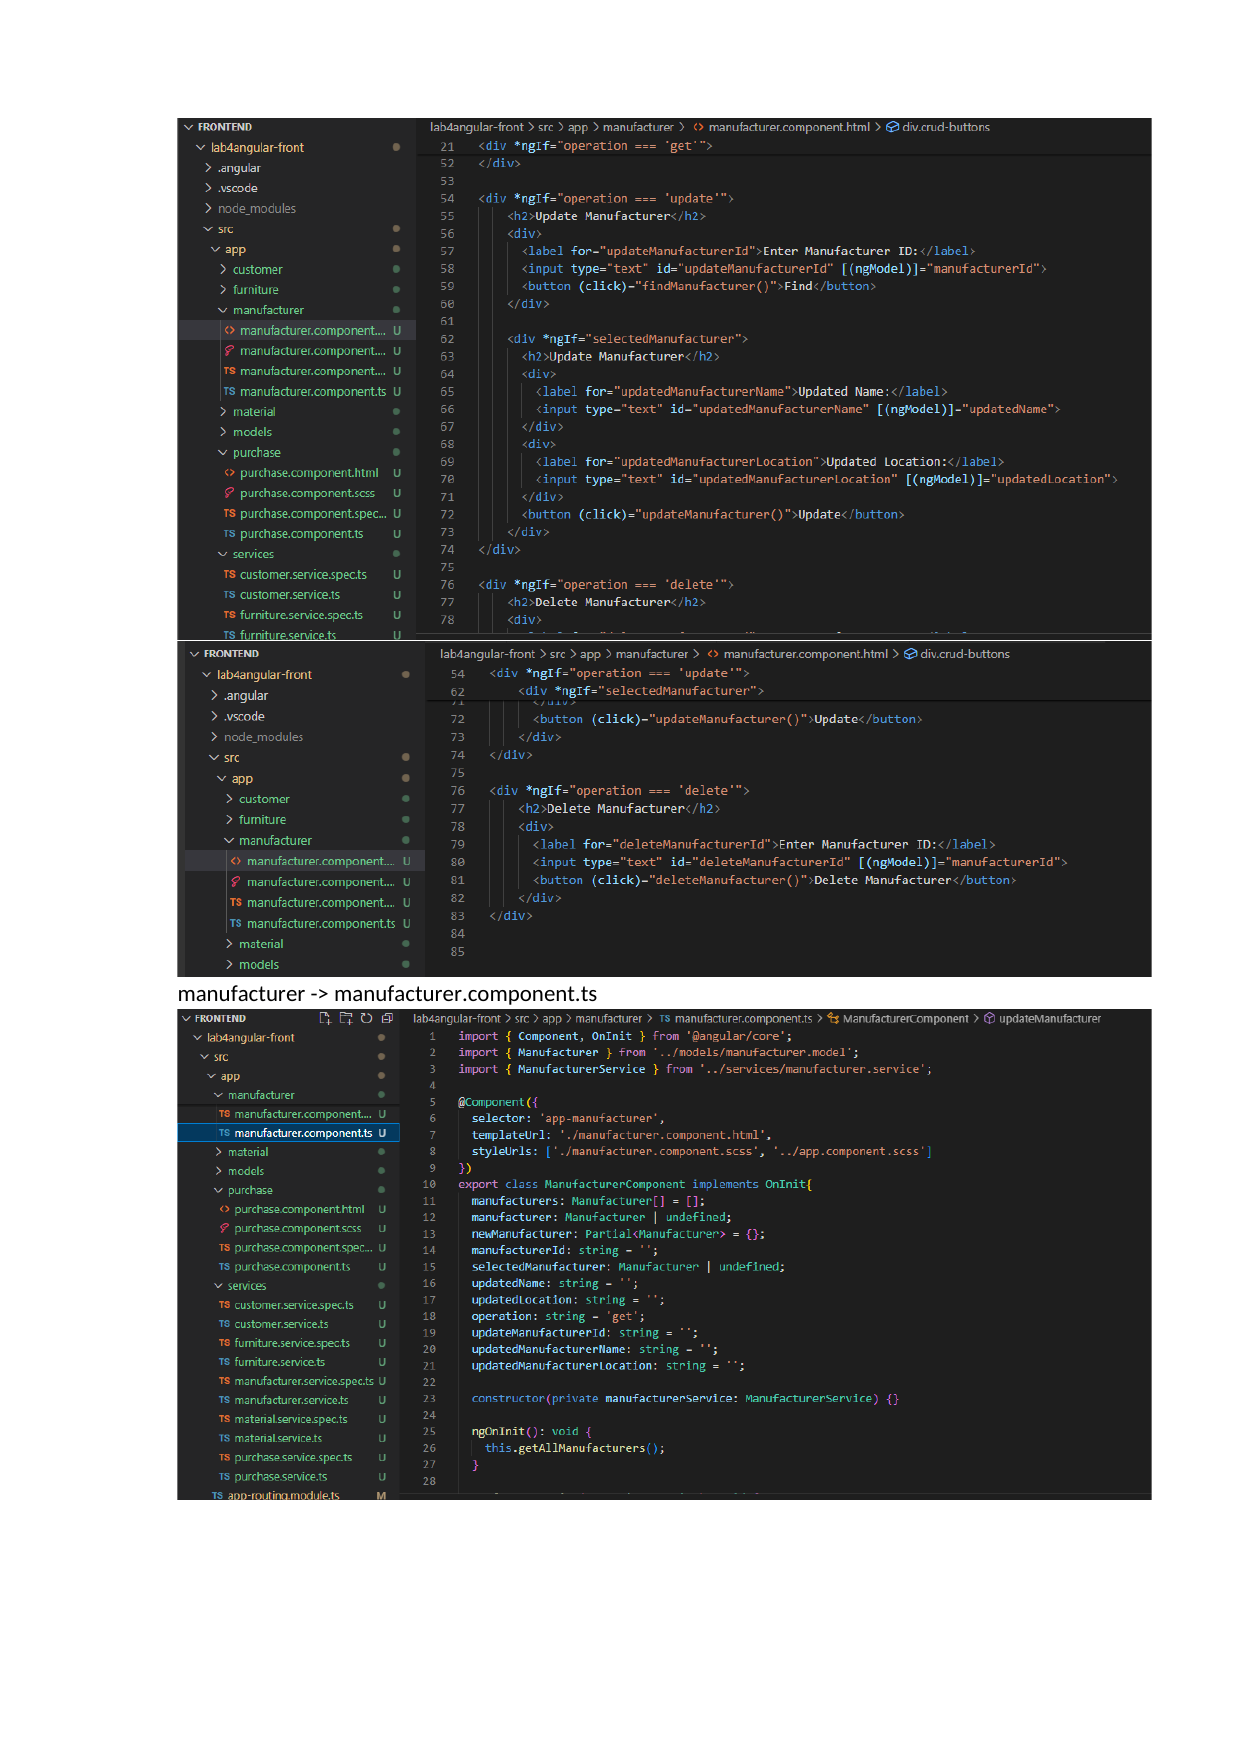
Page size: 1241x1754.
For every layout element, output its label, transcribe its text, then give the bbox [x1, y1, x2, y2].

text manufacturer -> manufacturer.component.ts [177, 979, 1152, 1007]
picture [177, 641, 1152, 977]
picture [177, 1009, 1152, 1500]
picture [177, 118, 1152, 640]
